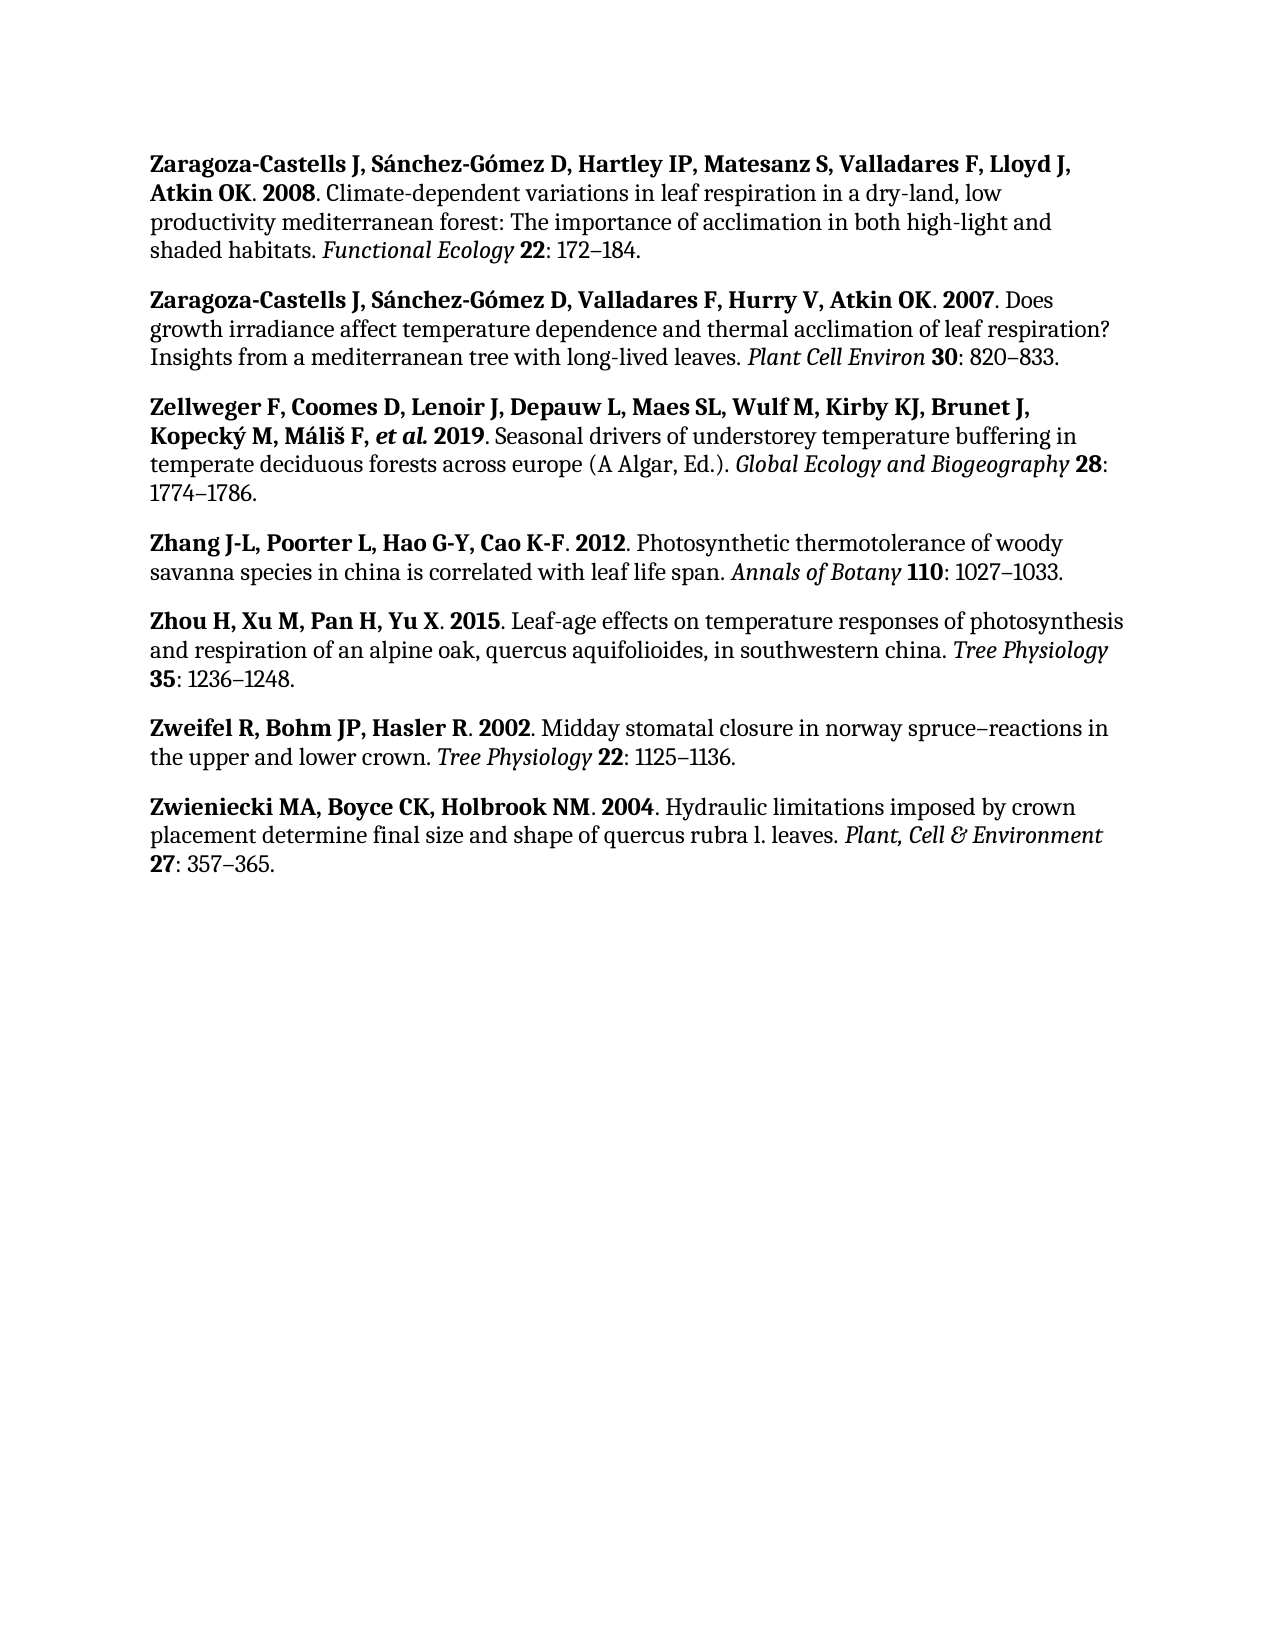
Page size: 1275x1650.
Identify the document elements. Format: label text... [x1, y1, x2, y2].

text Zweifel R, Bohm JP, Hasler R. 2002. Midday stomatal closure in norway spruce–reactions in the upper and lower crown. Tree Physiology 22: 1125–1136. [150, 714, 1125, 772]
text Zellweger F, Coomes D, Lenoir J, Depauw L, Maes SL, Wulf M, Kirby KJ, Brunet J, Kopecký M, Máliš F, et al. 2019. Seasonal drivers of understorey temperature buffering in temperate deciduous forests across europe (A Algar, Ed.). Global Ecology and Biogeography 28: 1774–1786. [150, 393, 1125, 508]
text Zaragoza-Castells J, Sánchez-Gómez D, Valladares F, Hurry V, Atkin OK. 2007. Does growth irradiance affect temperature dependence and thermal acclimation of leaf respiration? Insights from a mediterranean tree with long-lived leaves. Plant Cell Environ 30: 820–833. [150, 286, 1125, 372]
text Zhou H, Xu M, Pan H, Yu X. 2015. Leaf-age effects on temperature responses of photosynthesis and respiration of an alpine oak, quercus aquifolioides, in southwestern china. Tree Physiology 35: 1236–1248. [150, 607, 1125, 693]
text Zwieniecki MA, Boyce CK, Holbrook NM. 2004. Hydraulic limitations imposed by crown placement determine final size and shape of quercus rubra l. leaves. Plant, Cell & Environment 27: 357–365. [150, 792, 1125, 879]
text Zhang J-L, Poorter L, Hao G-Y, Cao K-F. 2012. Photosynthetic thermotolerance of woody savanna species in china is correlated with leaf life span. Annals of Botany 110: 1027–1033. [150, 529, 1125, 586]
text Zaragoza-Castells J, Sánchez-Gómez D, Hartley IP, Matesanz S, Valladares F, Lloyd J, Atkin OK. 2008. Climate-dependent variations in leaf respiration in a dry-land, low productivity mediterranean forest: The importance of acclimation in both high-light and shaded habitats. Functional Ecology 22: 172–184. [150, 150, 1125, 265]
